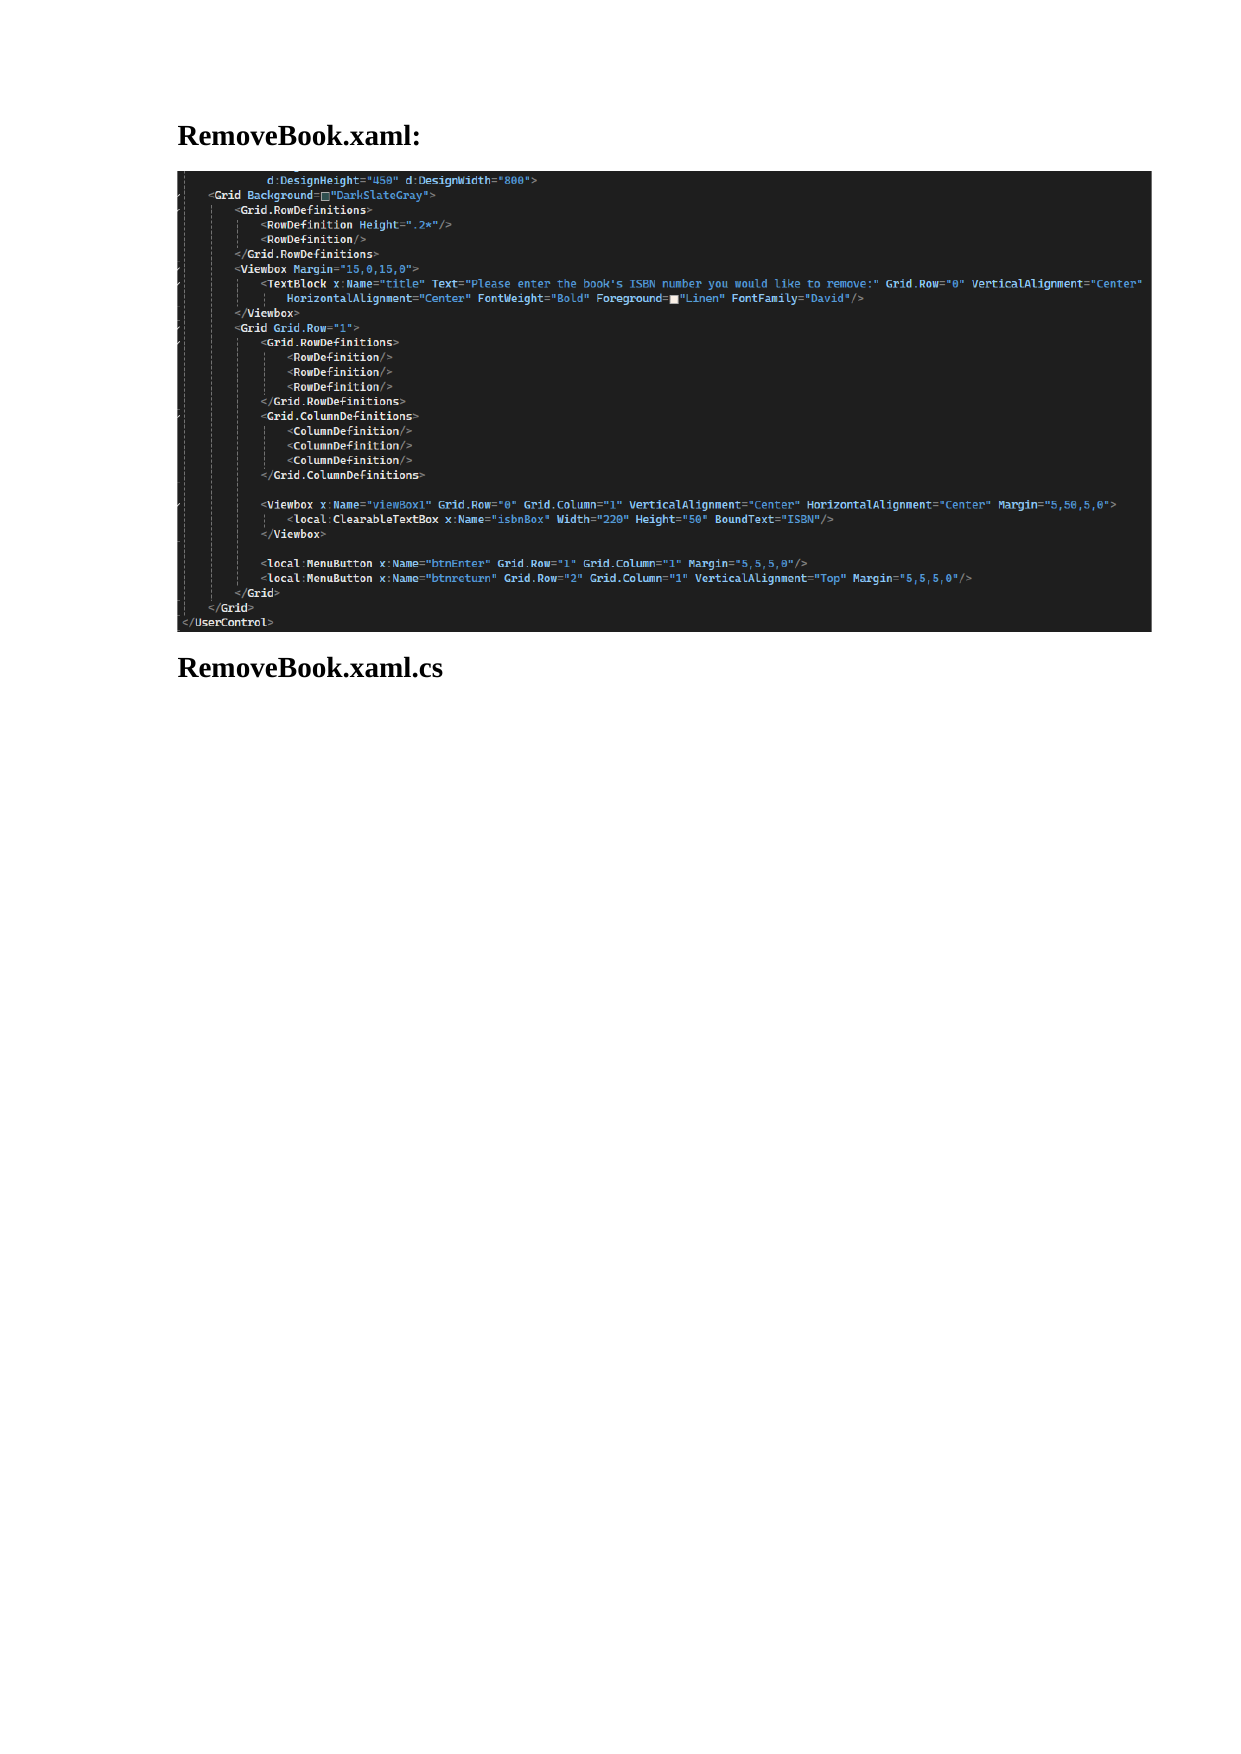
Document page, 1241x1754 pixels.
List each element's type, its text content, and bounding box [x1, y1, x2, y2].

text RemoveBook.xaml: [177, 118, 1152, 152]
picture [177, 171, 1152, 632]
text RemoveBook.xaml.cs [177, 650, 1152, 684]
